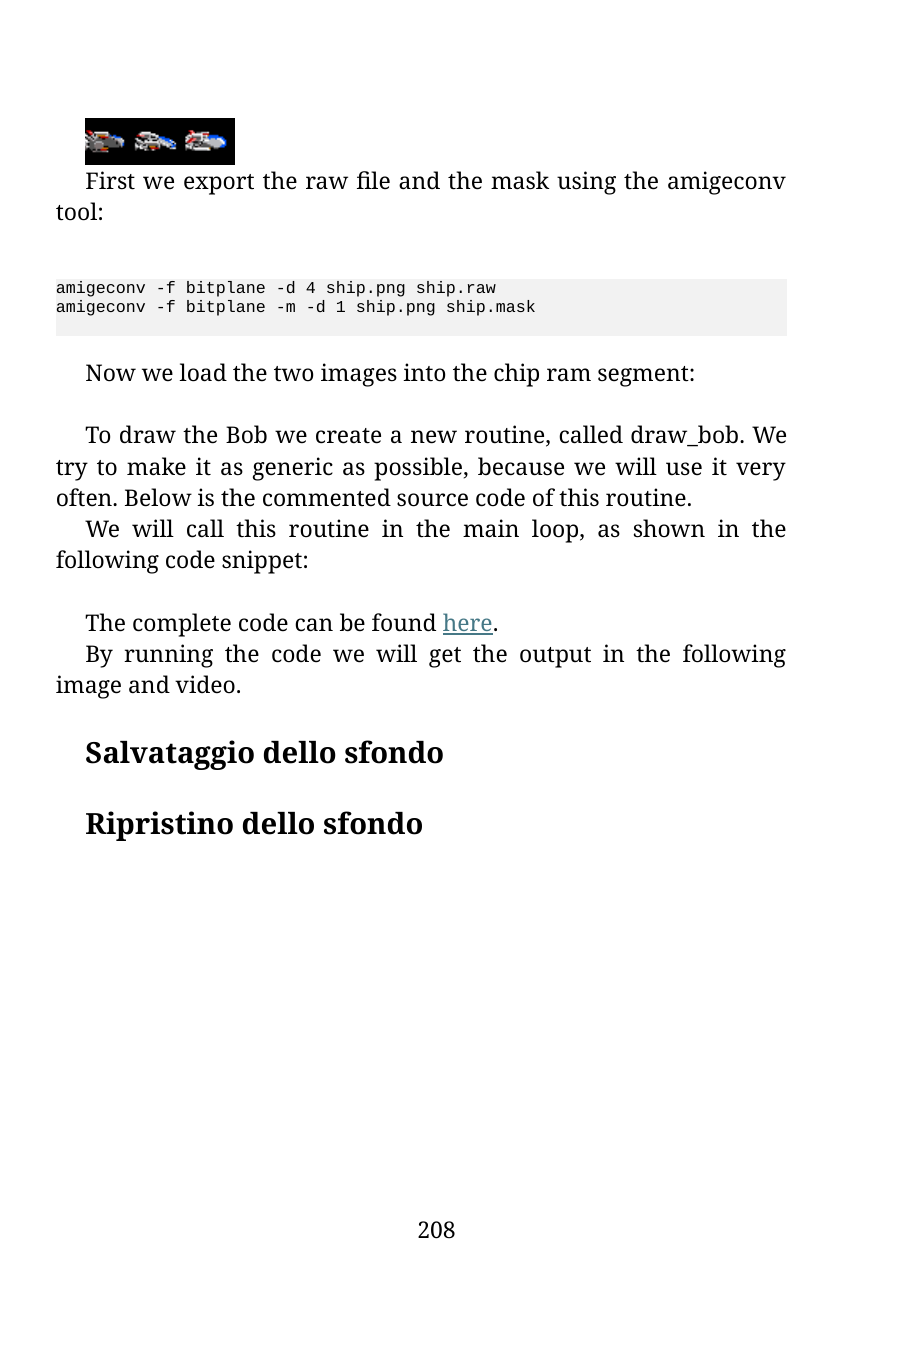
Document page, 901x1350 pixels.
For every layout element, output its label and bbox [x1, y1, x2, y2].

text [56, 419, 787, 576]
picture [85, 118, 235, 165]
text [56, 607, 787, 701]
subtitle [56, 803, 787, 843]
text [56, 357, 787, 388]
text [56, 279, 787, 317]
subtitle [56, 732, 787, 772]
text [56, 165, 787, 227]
